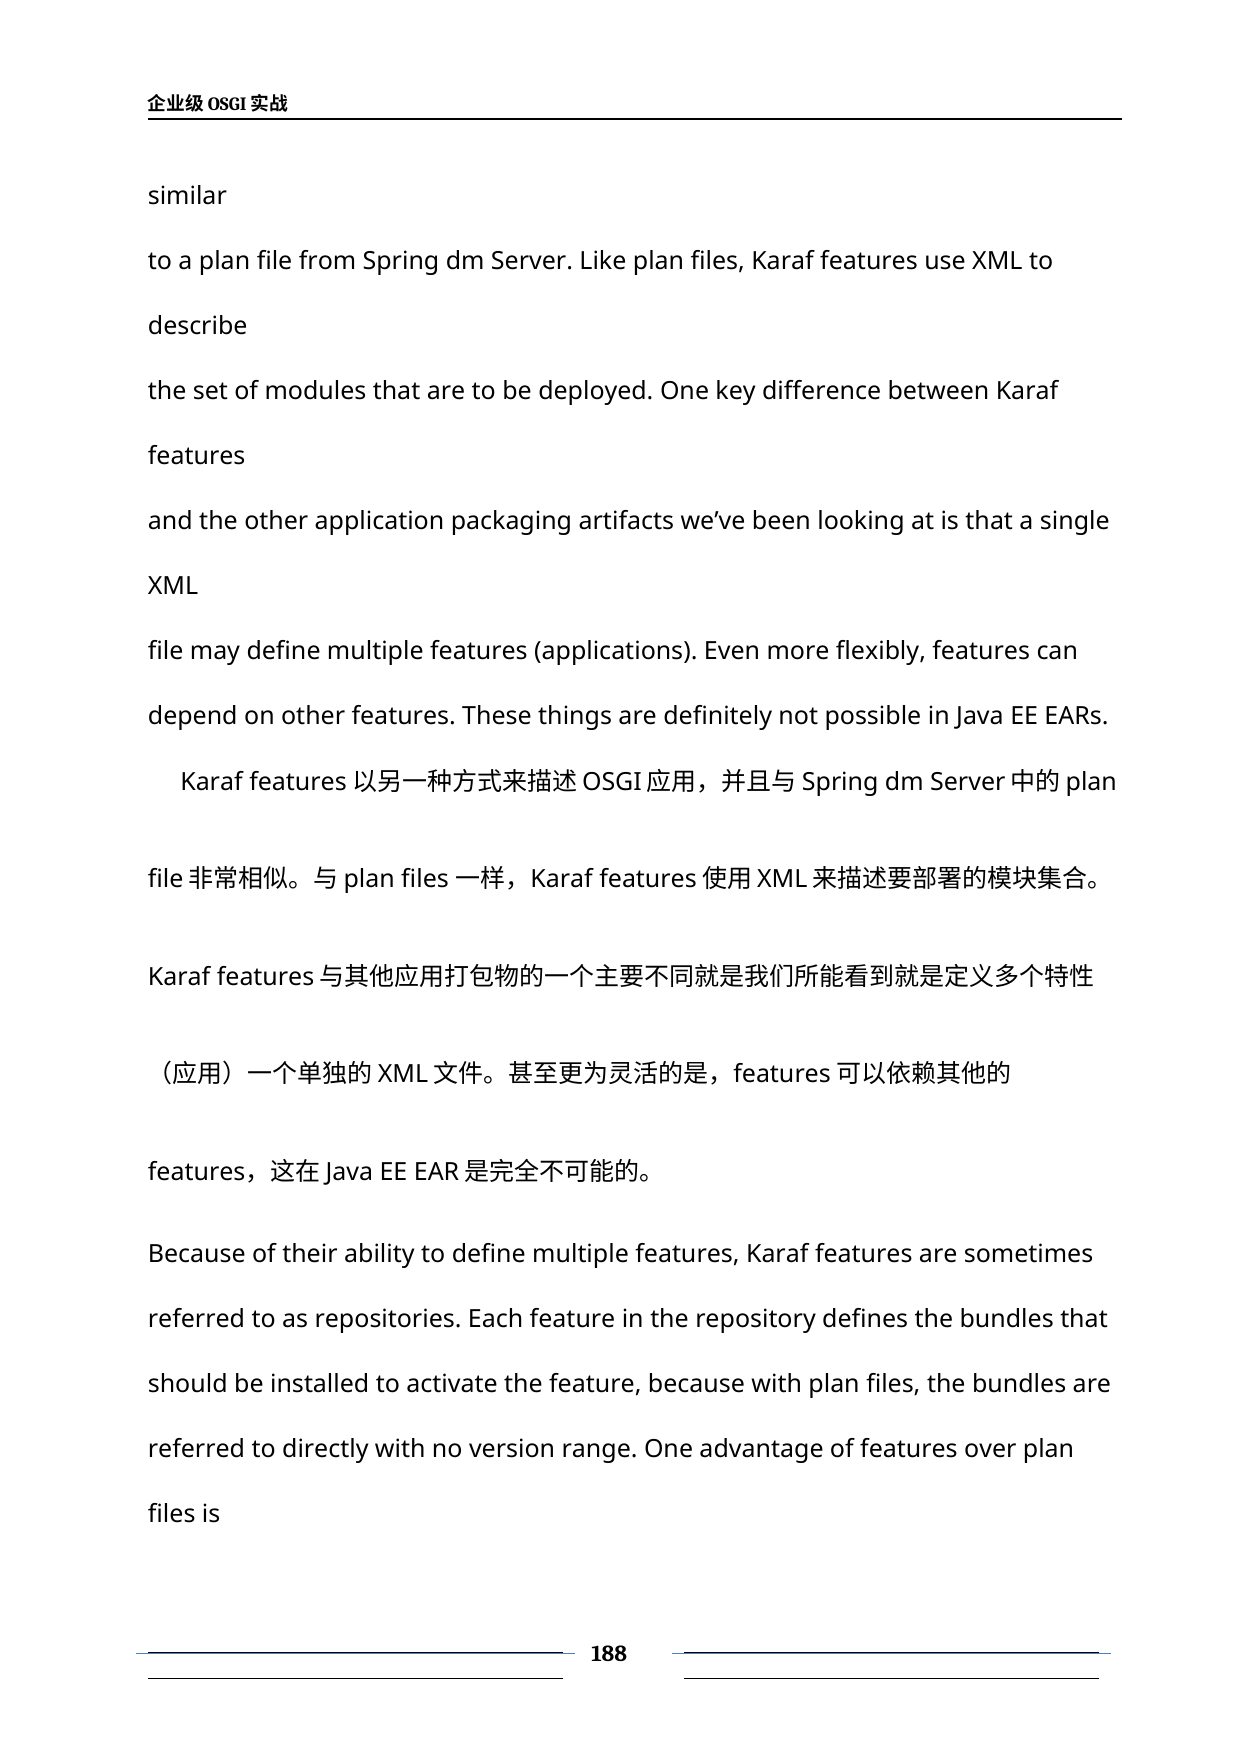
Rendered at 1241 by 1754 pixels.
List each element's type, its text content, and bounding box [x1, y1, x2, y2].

text file may define multiple features (applications). Even more flexibly, features can depend on other features. These things are definitely not possible in Java EE EARs. [148, 617, 1122, 747]
text the set of modules that are to be deployed. One key difference between Karaf features [148, 357, 1122, 487]
text referred to as repositories. Each feature in the repository defines the bundles that [148, 1285, 1122, 1350]
text Because of their ability to define multiple features, Karaf features are sometimes [148, 1220, 1122, 1285]
text referred to directly with no version range. One advantage of features over plan files is [148, 1415, 1122, 1545]
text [148, 162, 1122, 227]
text should be installed to activate the feature, because with plan files, the bundles are [148, 1350, 1122, 1415]
text and the other application packaging artifacts we’ve been looking at is that a single XML [148, 487, 1122, 617]
text to a plan file from Spring dm Server. Like plan files, Karaf features use XML to describe [148, 227, 1122, 357]
text Karaf features以另一种方式来描述OSGI应用，并且与Spring dm Server中的plan file非常相似。与plan files 一样，Karaf features使用XML来描述要部署的模块集合。Karaf features与其他应用打包物的一个主要不同就是我们所能看到就是定义多个特性（应用）一个单独的XML文件。甚至更为灵活的是，features可以依赖其他的features，这在Java EE EAR是完全不可能的。 [148, 747, 1122, 1202]
